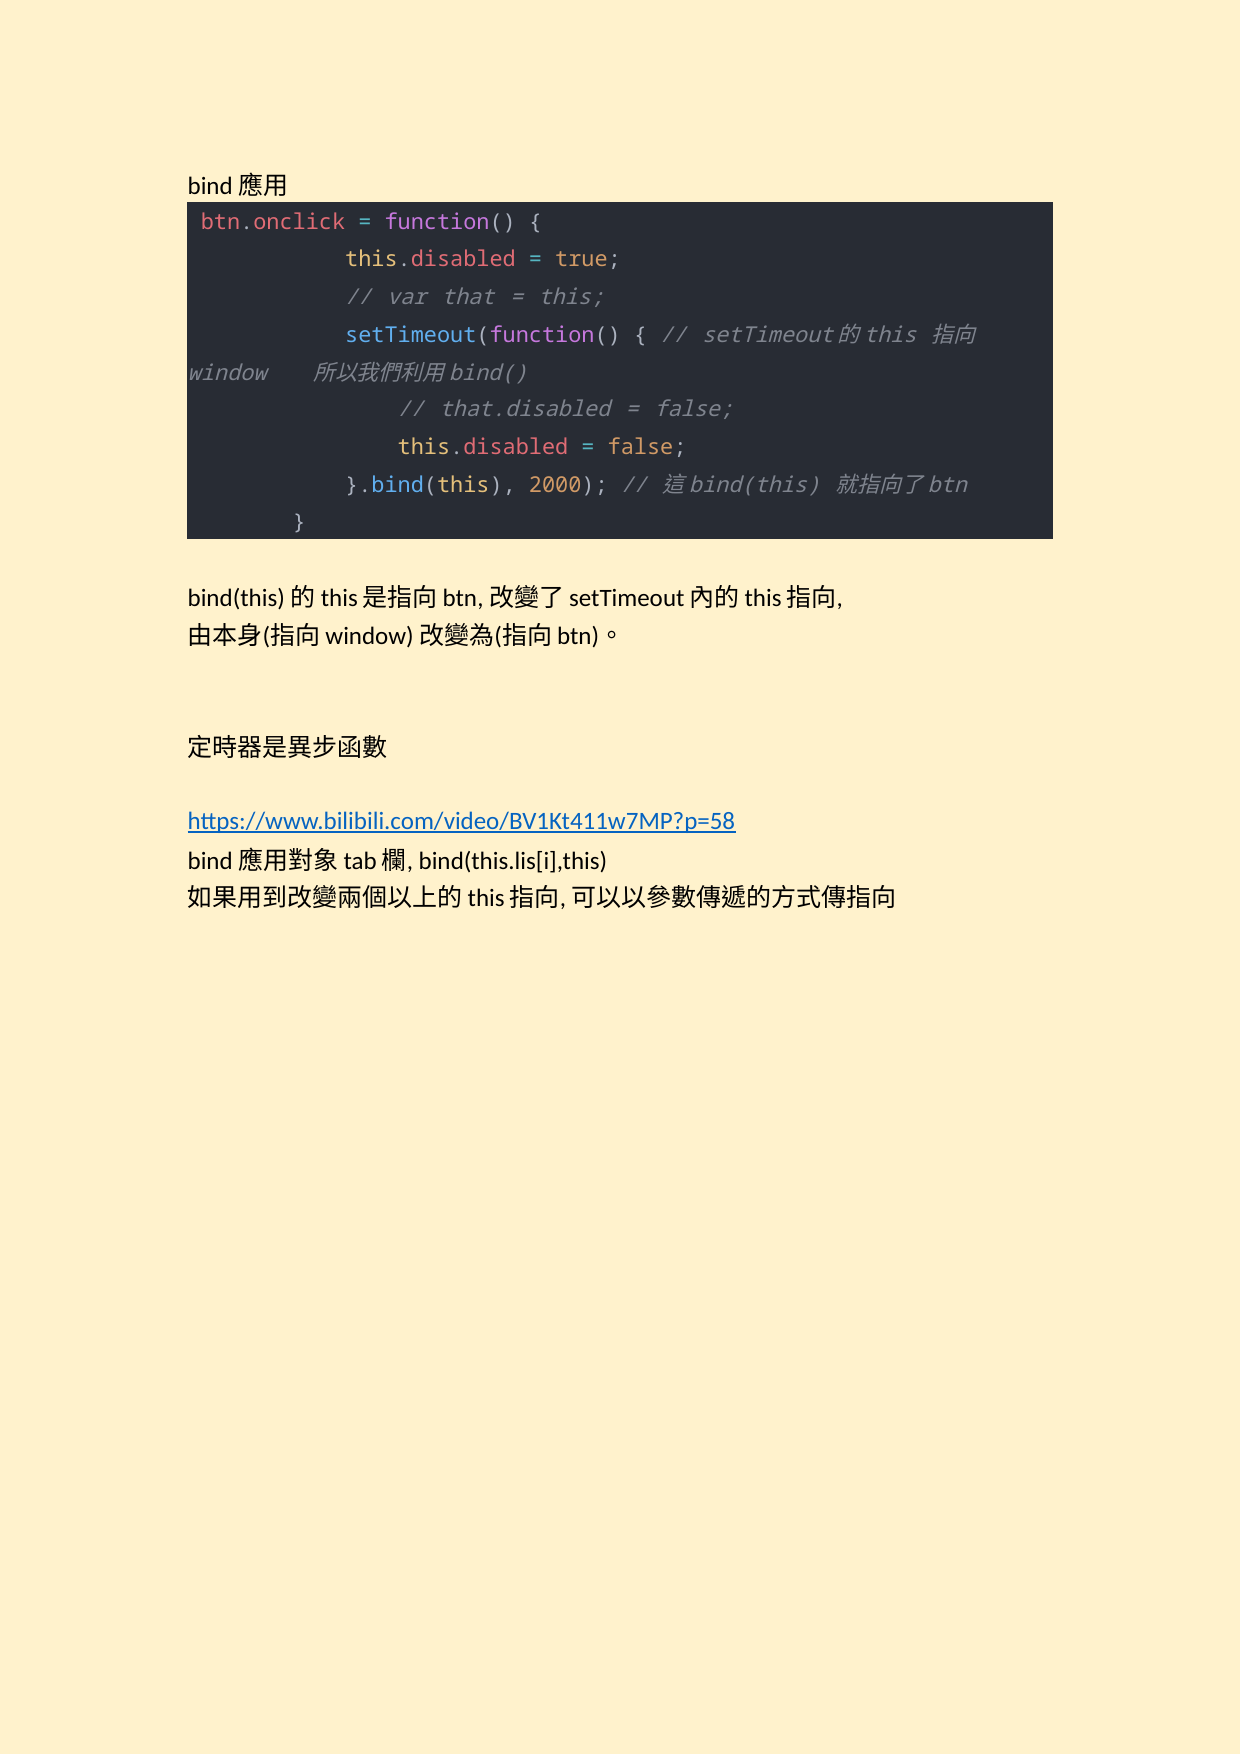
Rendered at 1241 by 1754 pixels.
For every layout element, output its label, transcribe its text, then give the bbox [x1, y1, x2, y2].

text bind 應用對象tab欄, bind(this.lis[i],this) [187, 839, 1053, 877]
text 由本身(指向window) 改變為(指向btn)。 [187, 614, 1053, 652]
text } [187, 502, 1053, 539]
text this.disabled = true; [187, 239, 1053, 277]
text // var that = this; [187, 277, 1053, 314]
text bind 應用 [187, 164, 1053, 202]
text 如果用到改變兩個以上的this指向, 可以以參數傳遞的方式傳指向 [187, 877, 1053, 914]
text this.disabled = false; [187, 427, 1053, 464]
text bind(this) 的this是指向btn, 改變了setTimeout內的this指向, [187, 577, 1053, 614]
text }.bind(this), 2000); // 這bind(this) 就指向了btn [187, 464, 1053, 502]
text 定時器是異步函數 [187, 727, 1053, 764]
text btn.onclick = function() { [187, 202, 1053, 239]
text https://www.bilibili.com/video/BV1Kt411w7MP?p=58 [187, 802, 1053, 839]
text setTimeout(function() { // setTimeout的this 指向window 所以我們利用bind() [187, 314, 1053, 389]
text // that.disabled = false; [187, 389, 1053, 427]
